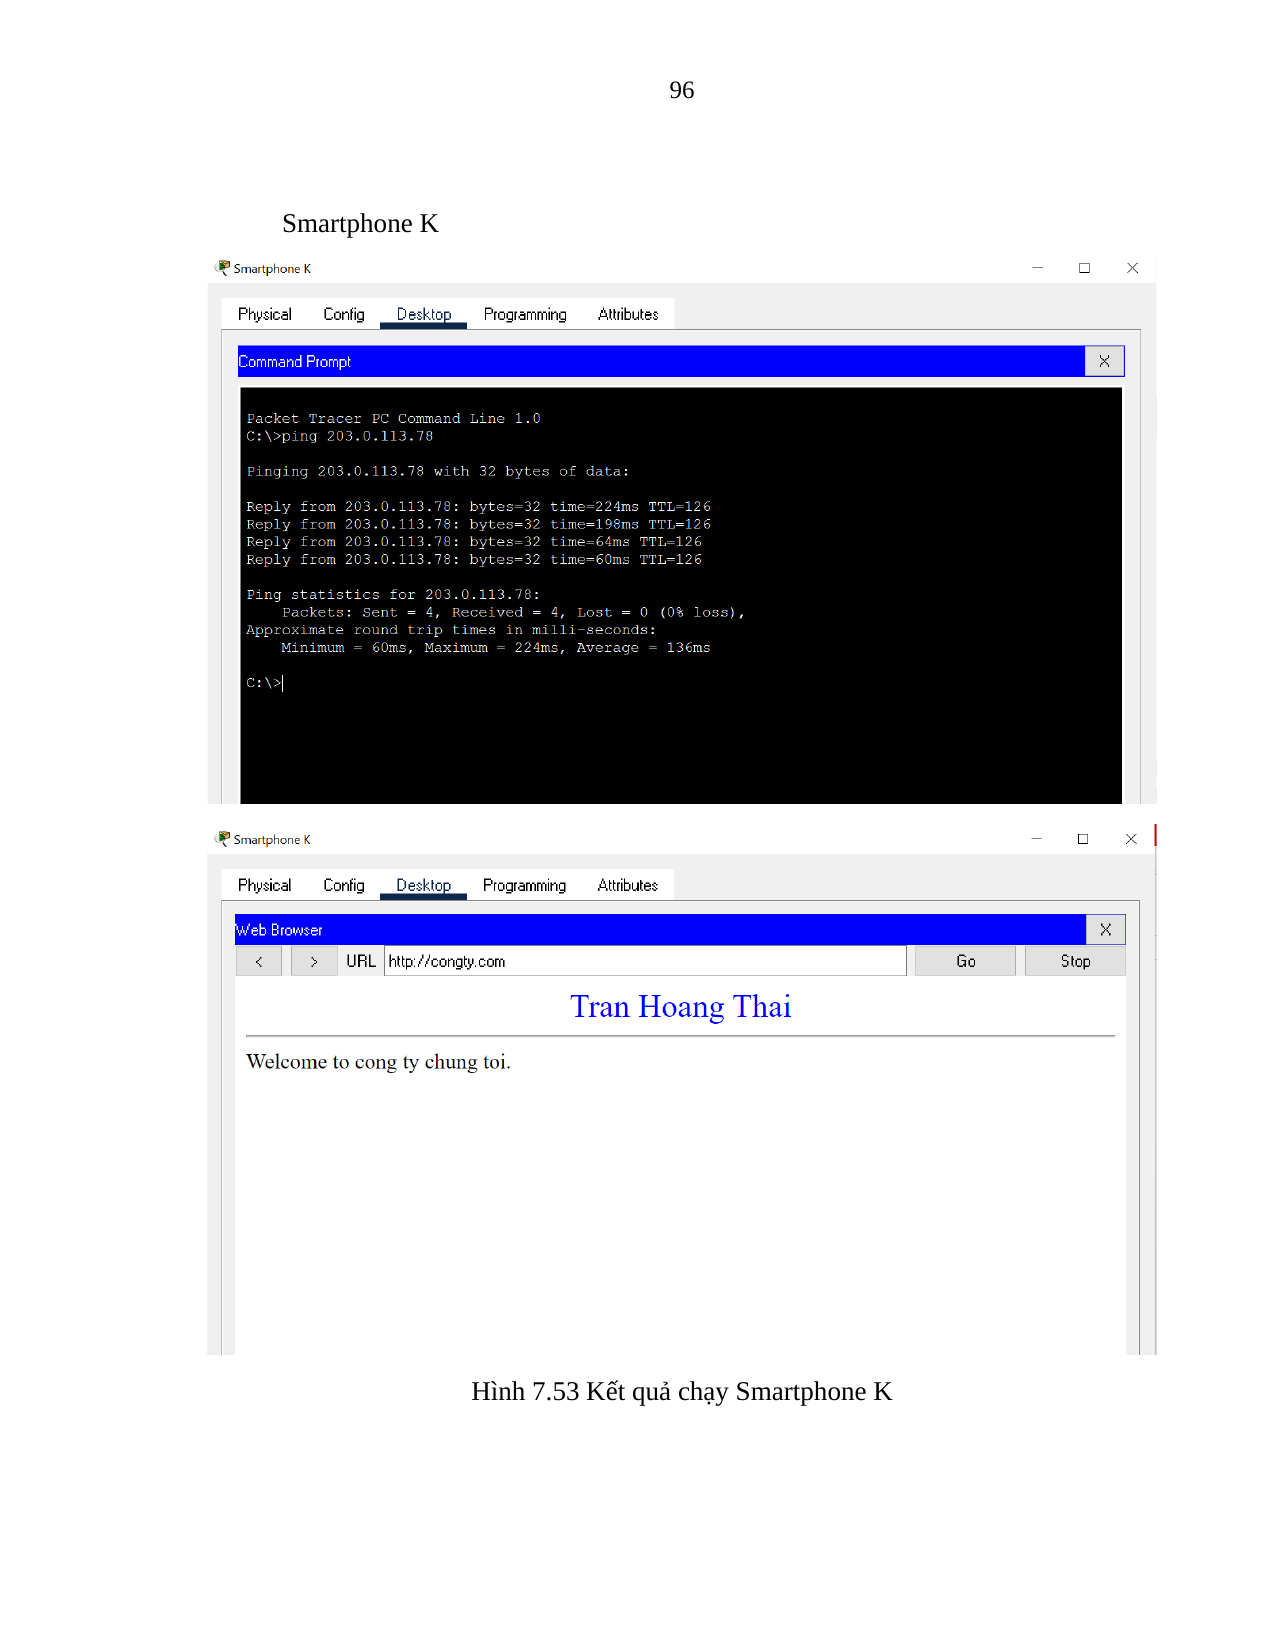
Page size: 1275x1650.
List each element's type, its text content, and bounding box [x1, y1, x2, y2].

picture [207, 253, 1157, 804]
picture [207, 824, 1157, 1355]
text Hình 7.53 Kết quả chạy Smartphone K [207, 1375, 1157, 1406]
text Smartphone K [207, 207, 1157, 238]
